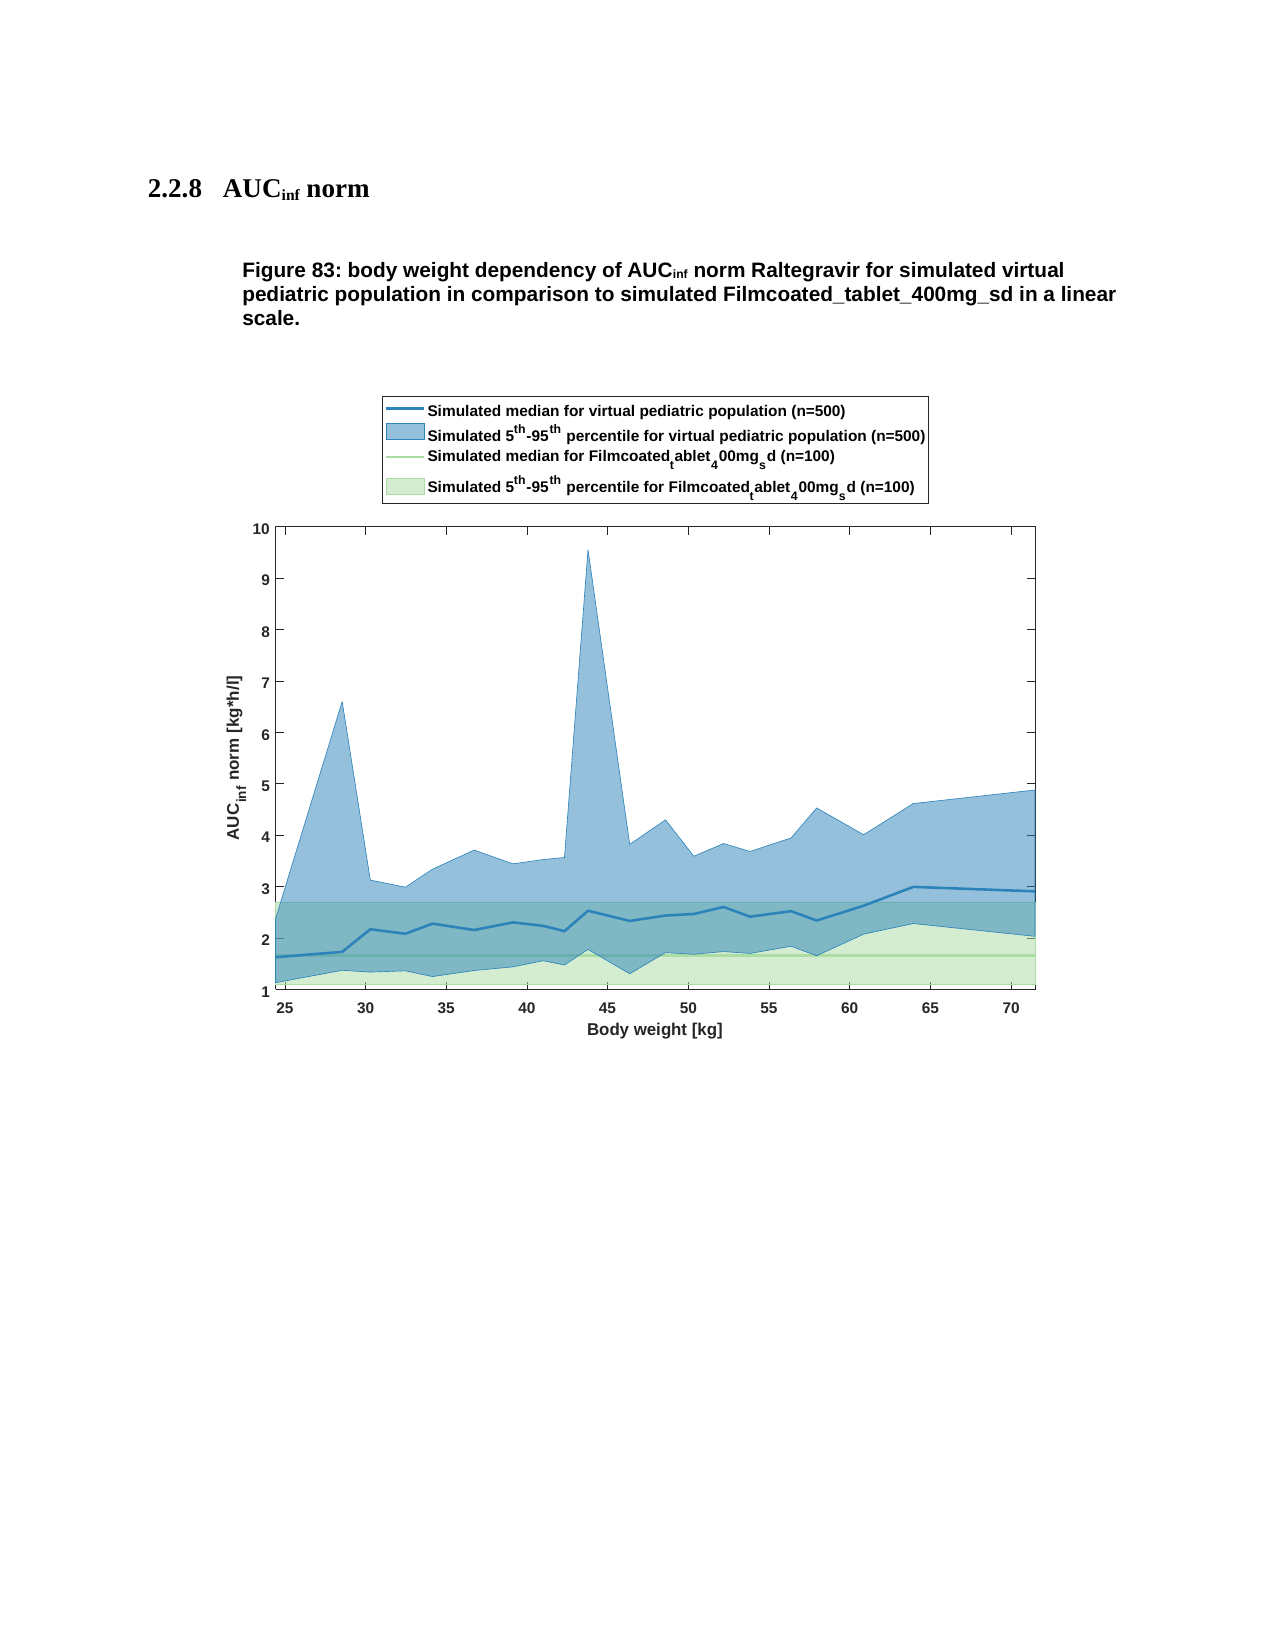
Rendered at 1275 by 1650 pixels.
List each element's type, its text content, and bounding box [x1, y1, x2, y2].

subtitle AUCinf norm [148, 173, 1127, 204]
